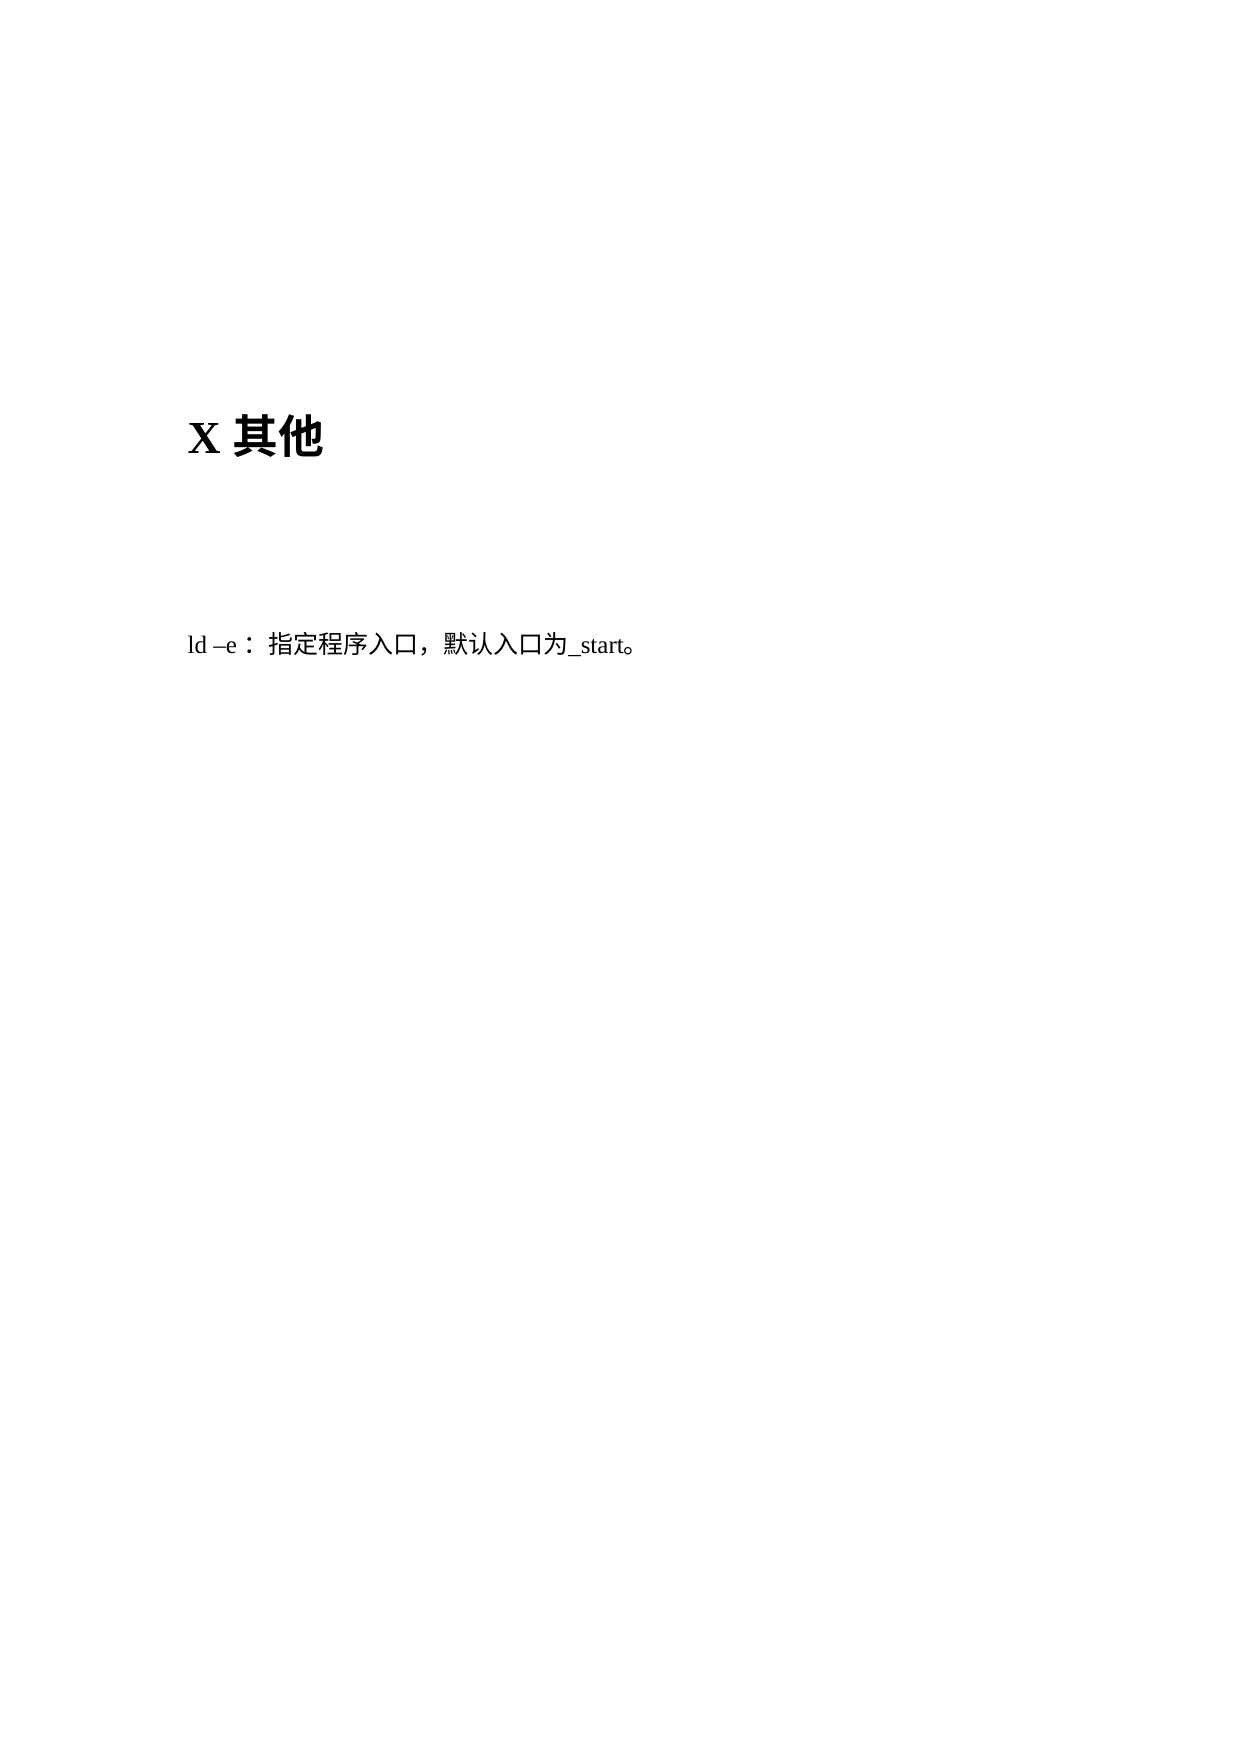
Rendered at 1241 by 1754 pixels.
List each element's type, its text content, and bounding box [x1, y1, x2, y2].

text ld –e ：指定程序入口，默认入口为_start。 [187, 610, 1053, 675]
subtitle X 其他 [187, 385, 1053, 482]
